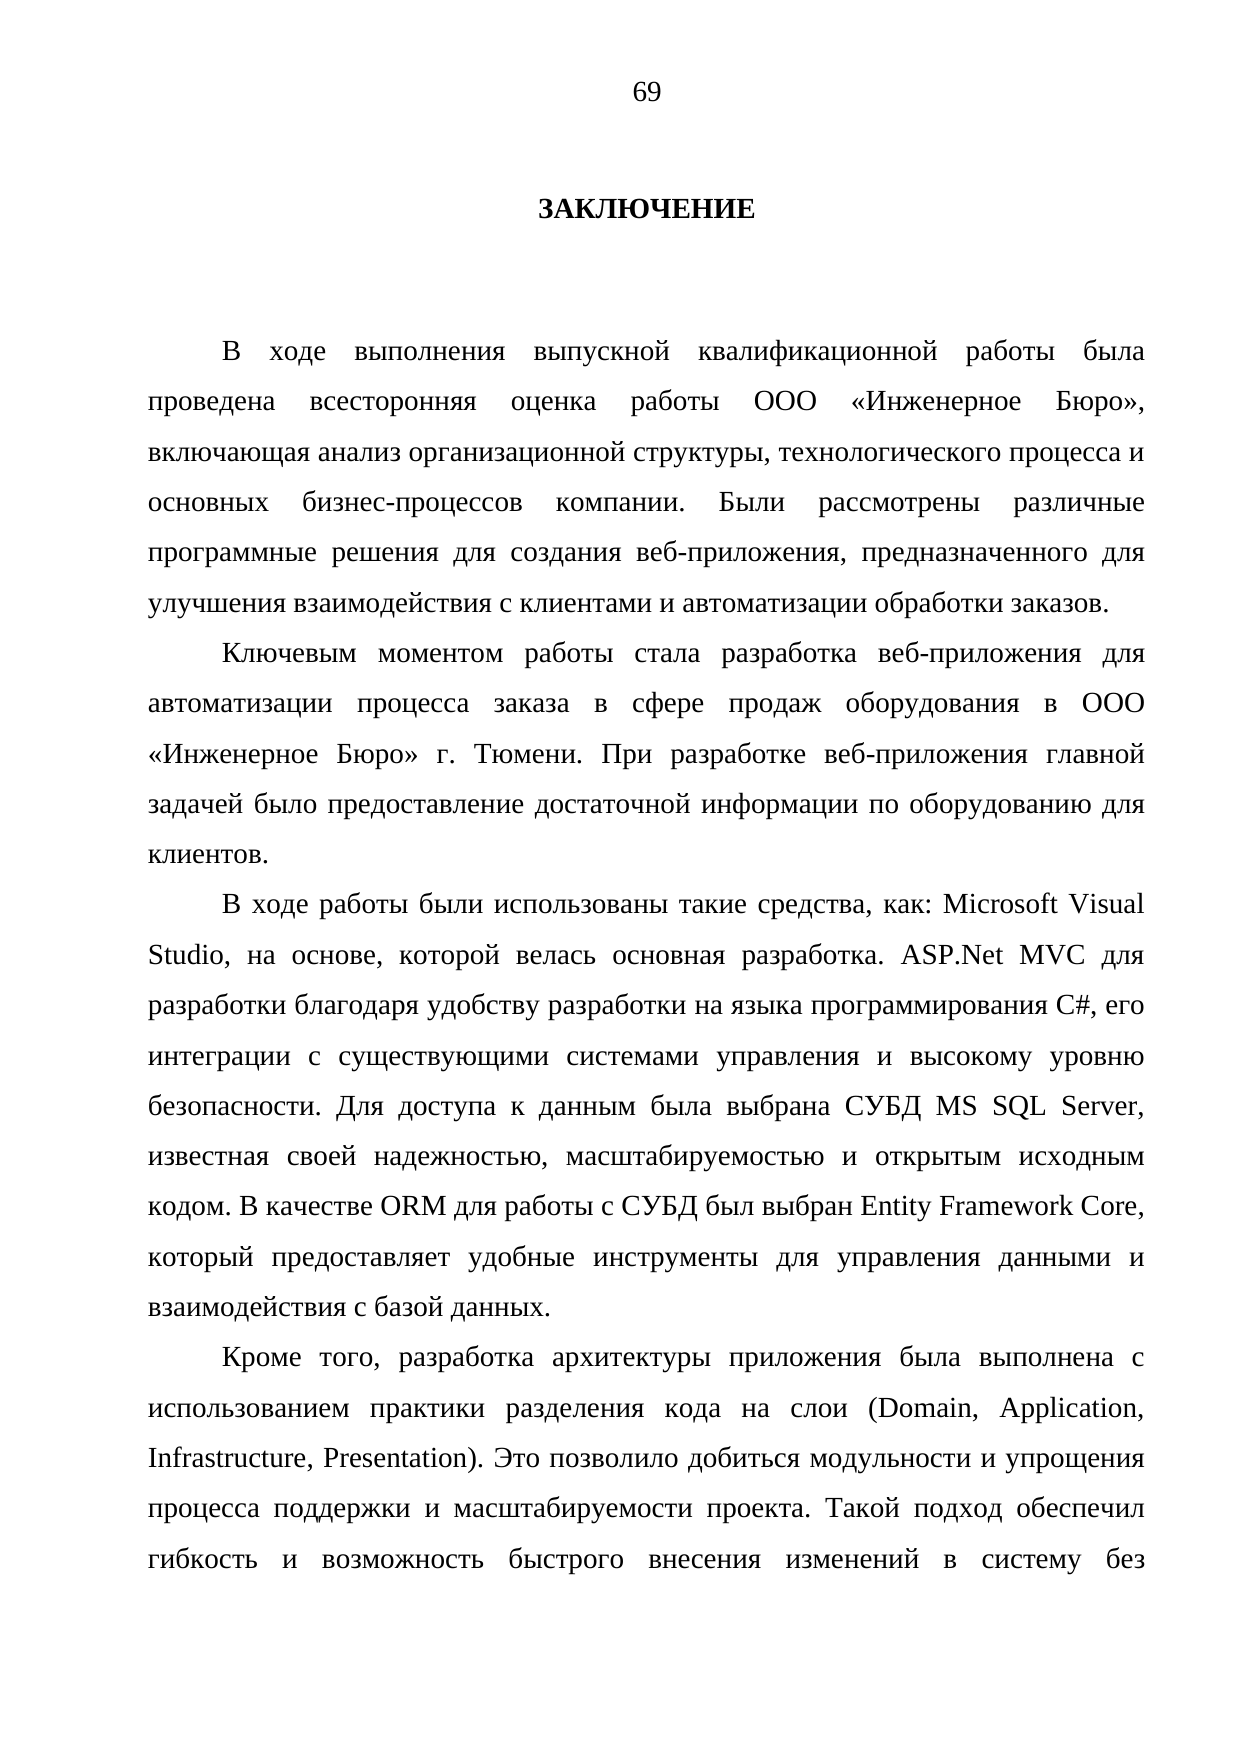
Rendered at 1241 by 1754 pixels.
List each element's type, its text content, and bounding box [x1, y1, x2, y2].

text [148, 1339, 1146, 1574]
text В ходе работы были использованы такие средства, как: Microsoft Visual Studio, на основе, которой велась основная разработка. ASP.Net MVC для разработки благодаря удобству разработки на языка программирования C#, его интеграции с существующими системами управления и высокому уровню безопасности. Для доступа к данным была выбрана СУБД MS SQL Server, известная своей надежностью, масштабируемостью и открытым исходным кодом. В качестве ORM для работы с СУБД был выбран Entity Framework Core, который предоставляет удобные инструменты для управления данными и взаимодействия с базой данных. [148, 887, 1146, 1323]
text Ключевым моментом работы стала разработка веб-приложения для автоматизации процесса заказа в сфере продаж оборудования в ООО «Инженерное Бюро» г. Тюмени. При разработке веб-приложения главной задачей было предоставление достаточной информации по оборудованию для клиентов. [148, 635, 1146, 870]
subtitle ЗАКЛЮЧЕНИЕ [148, 191, 1146, 224]
text В ходе выполнения выпускной квалификационной работы была проведена всесторонняя оценка работы ООО «Инженерное Бюро», включающая анализ организационной структуры, технологического процесса и основных бизнес-процессов компании. Были рассмотрены различные программные решения для создания веб-приложения, предназначенного для улучшения взаимодействия с клиентами и автоматизации обработки заказов. [148, 333, 1146, 618]
